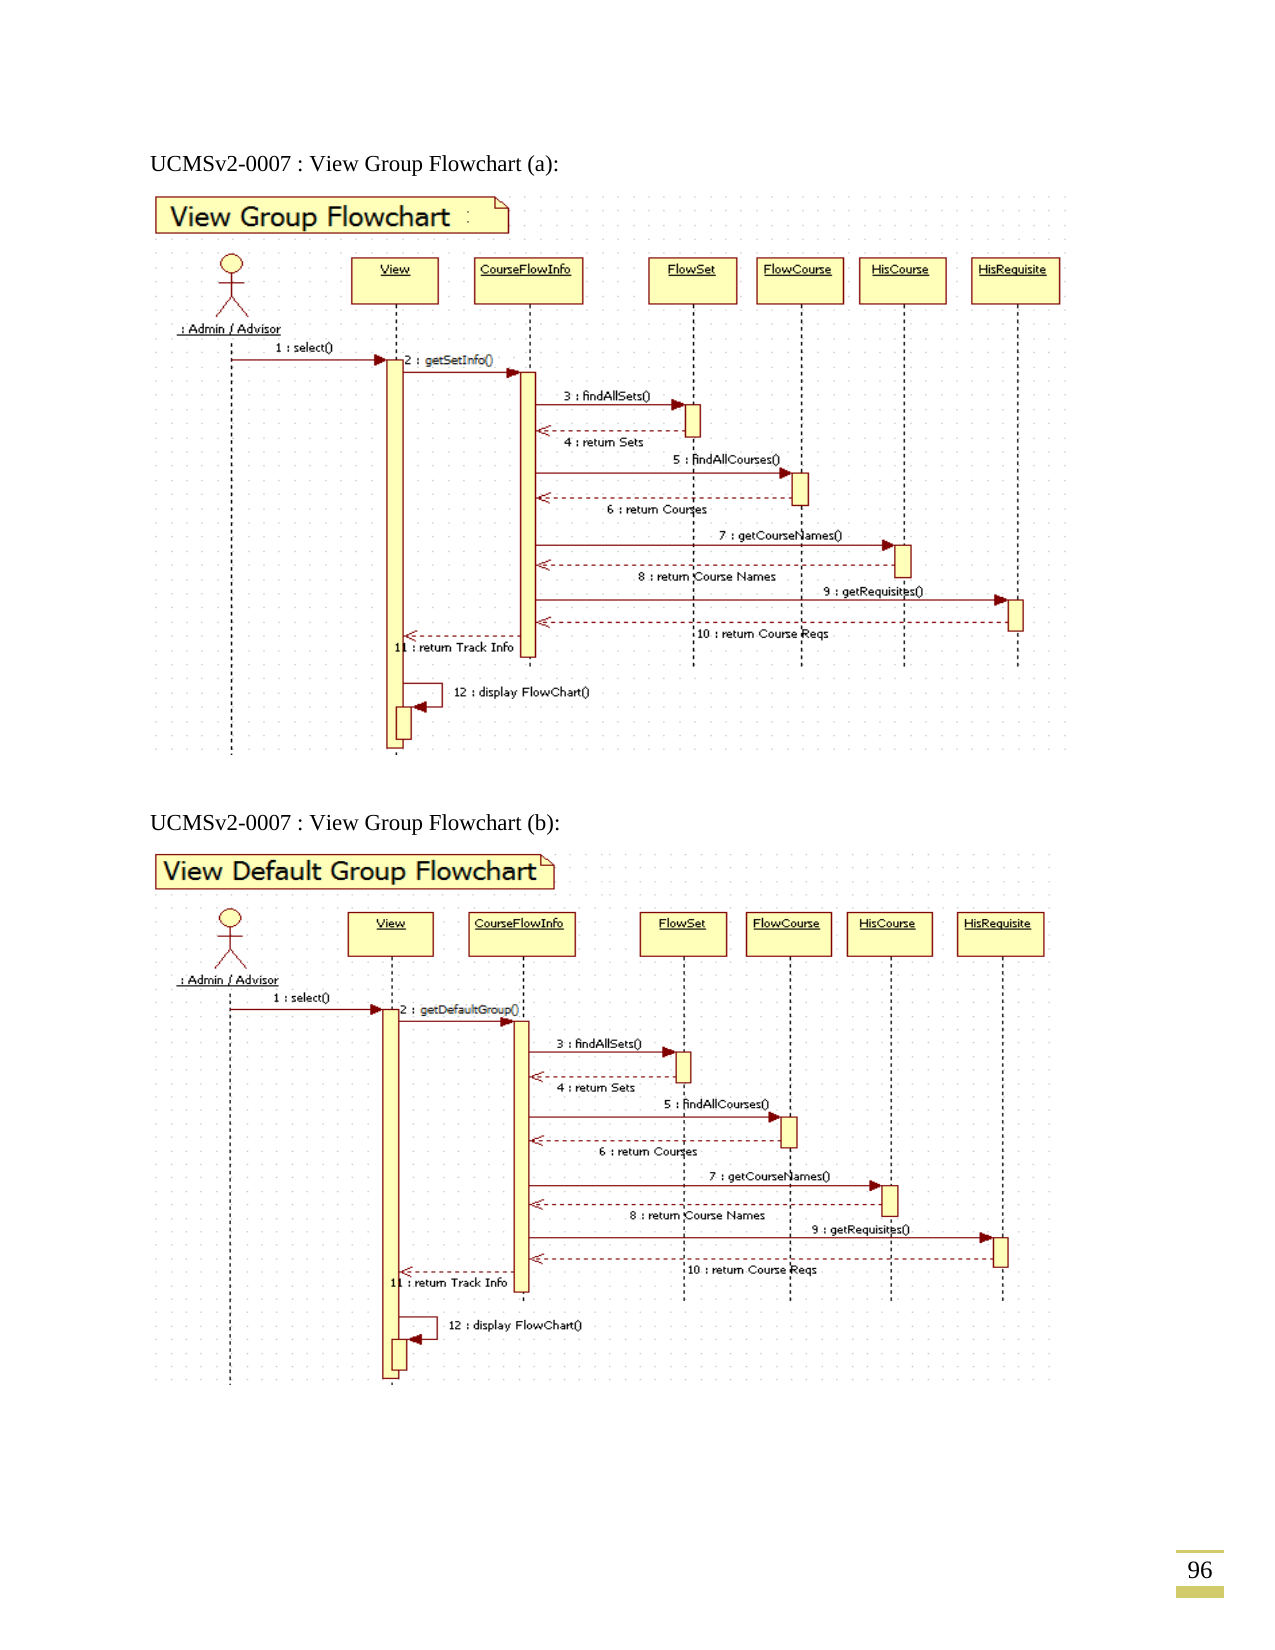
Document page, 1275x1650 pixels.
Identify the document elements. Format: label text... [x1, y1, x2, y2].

text UCMSv2-0007 : View Group Flowchart (b): [150, 808, 1125, 835]
picture [150, 848, 1058, 1385]
text UCMSv2-0007 : View Group Flowchart (a): [150, 150, 1125, 176]
picture [150, 189, 1074, 755]
